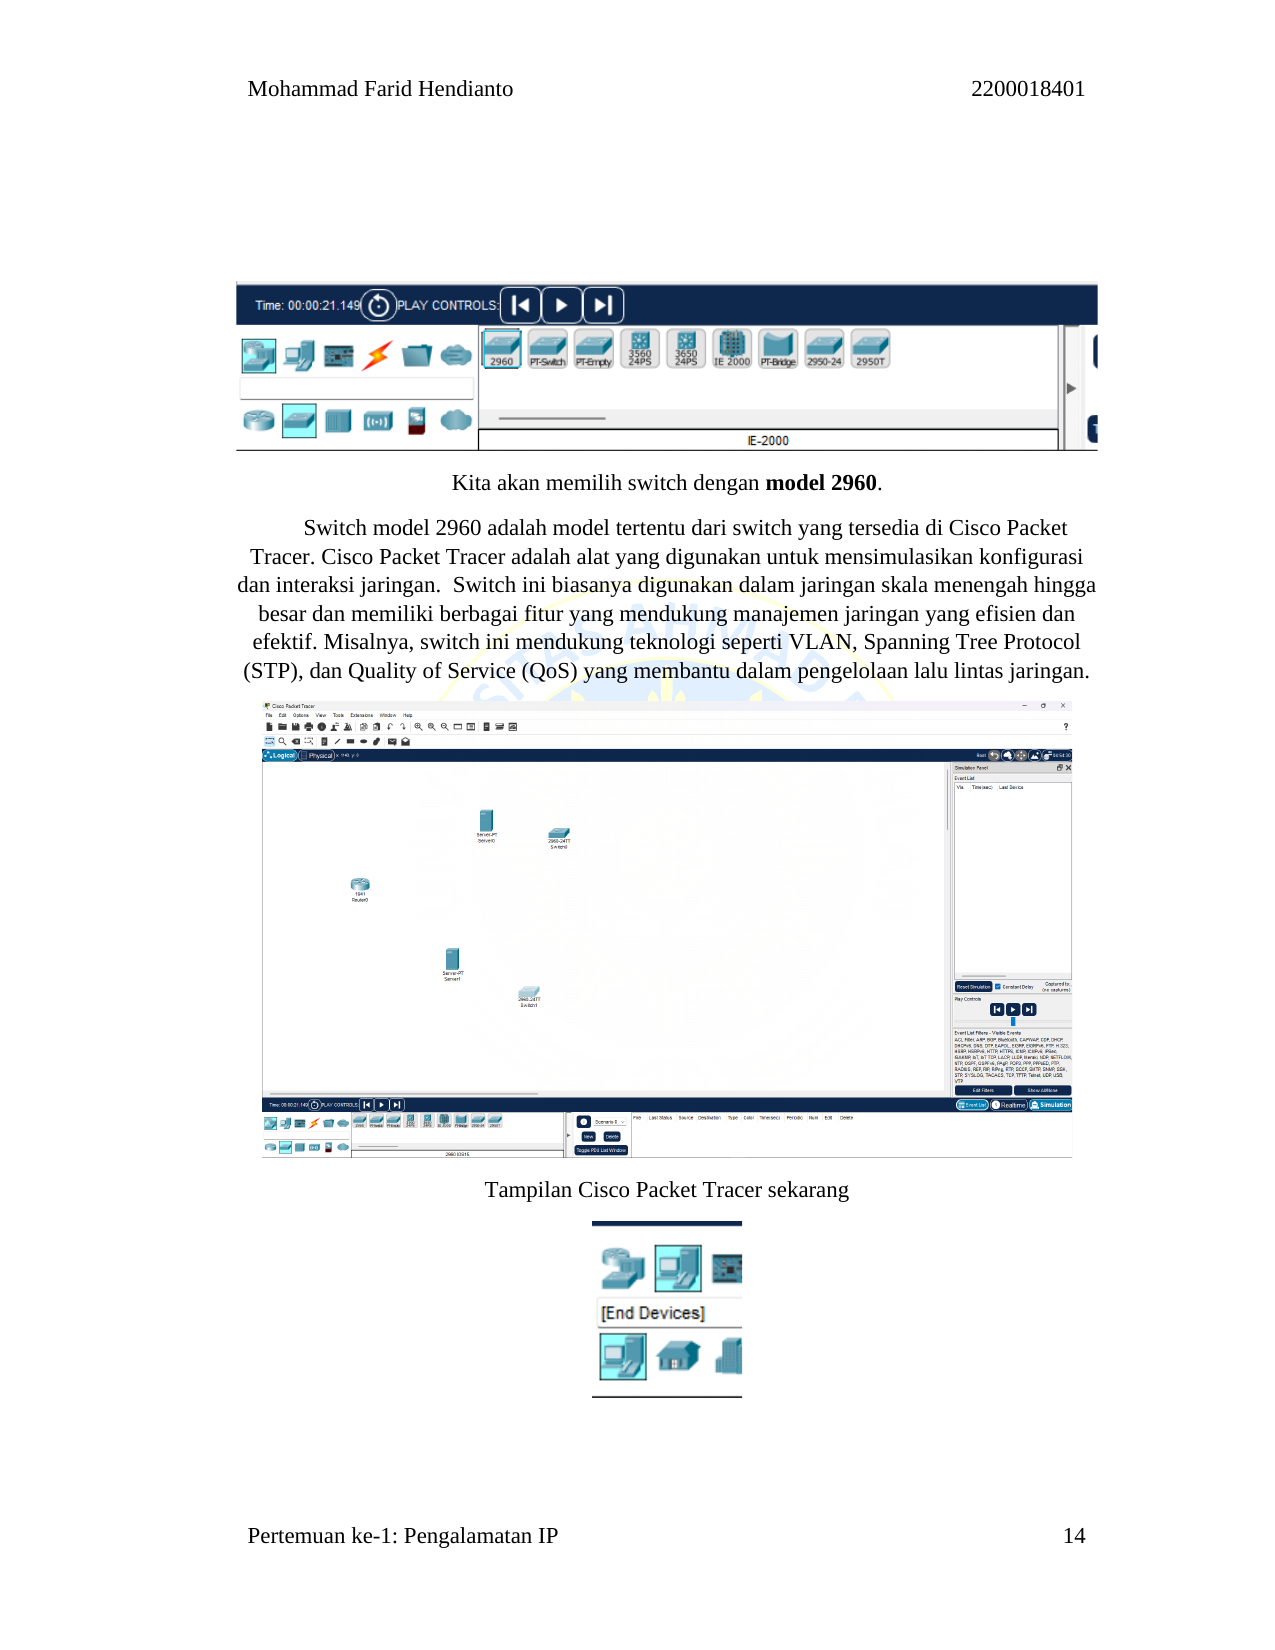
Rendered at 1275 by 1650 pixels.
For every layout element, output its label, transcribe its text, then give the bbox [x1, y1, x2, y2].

text Tampilan Cisco Packet Tracer sekarang [236, 1176, 1098, 1202]
picture [592, 1221, 743, 1398]
picture [236, 281, 1098, 451]
picture [262, 701, 1073, 1158]
text Switch model 2960 adalah model tertentu dari switch yang tersedia di Cisco Packet Tracer. Cisco Packet Tracer adalah alat yang digunakan untuk mensimulasikan konfigurasi dan interaksi jaringan. Switch ini biasanya digunakan dalam jaringan skala menengah hingga besar dan memiliki berbagai fitur yang mendukung manajemen jaringan yang efisien dan efektif. Misalnya, switch ini mendukung teknologi seperti VLAN, Spanning Tree Protocol (STP), dan Quality of Service (QoS) yang membantu dalam pengelolaan lalu lintas jaringan. [236, 514, 1098, 683]
text Kita akan memilih switch dengan model 2960. [236, 469, 1098, 496]
